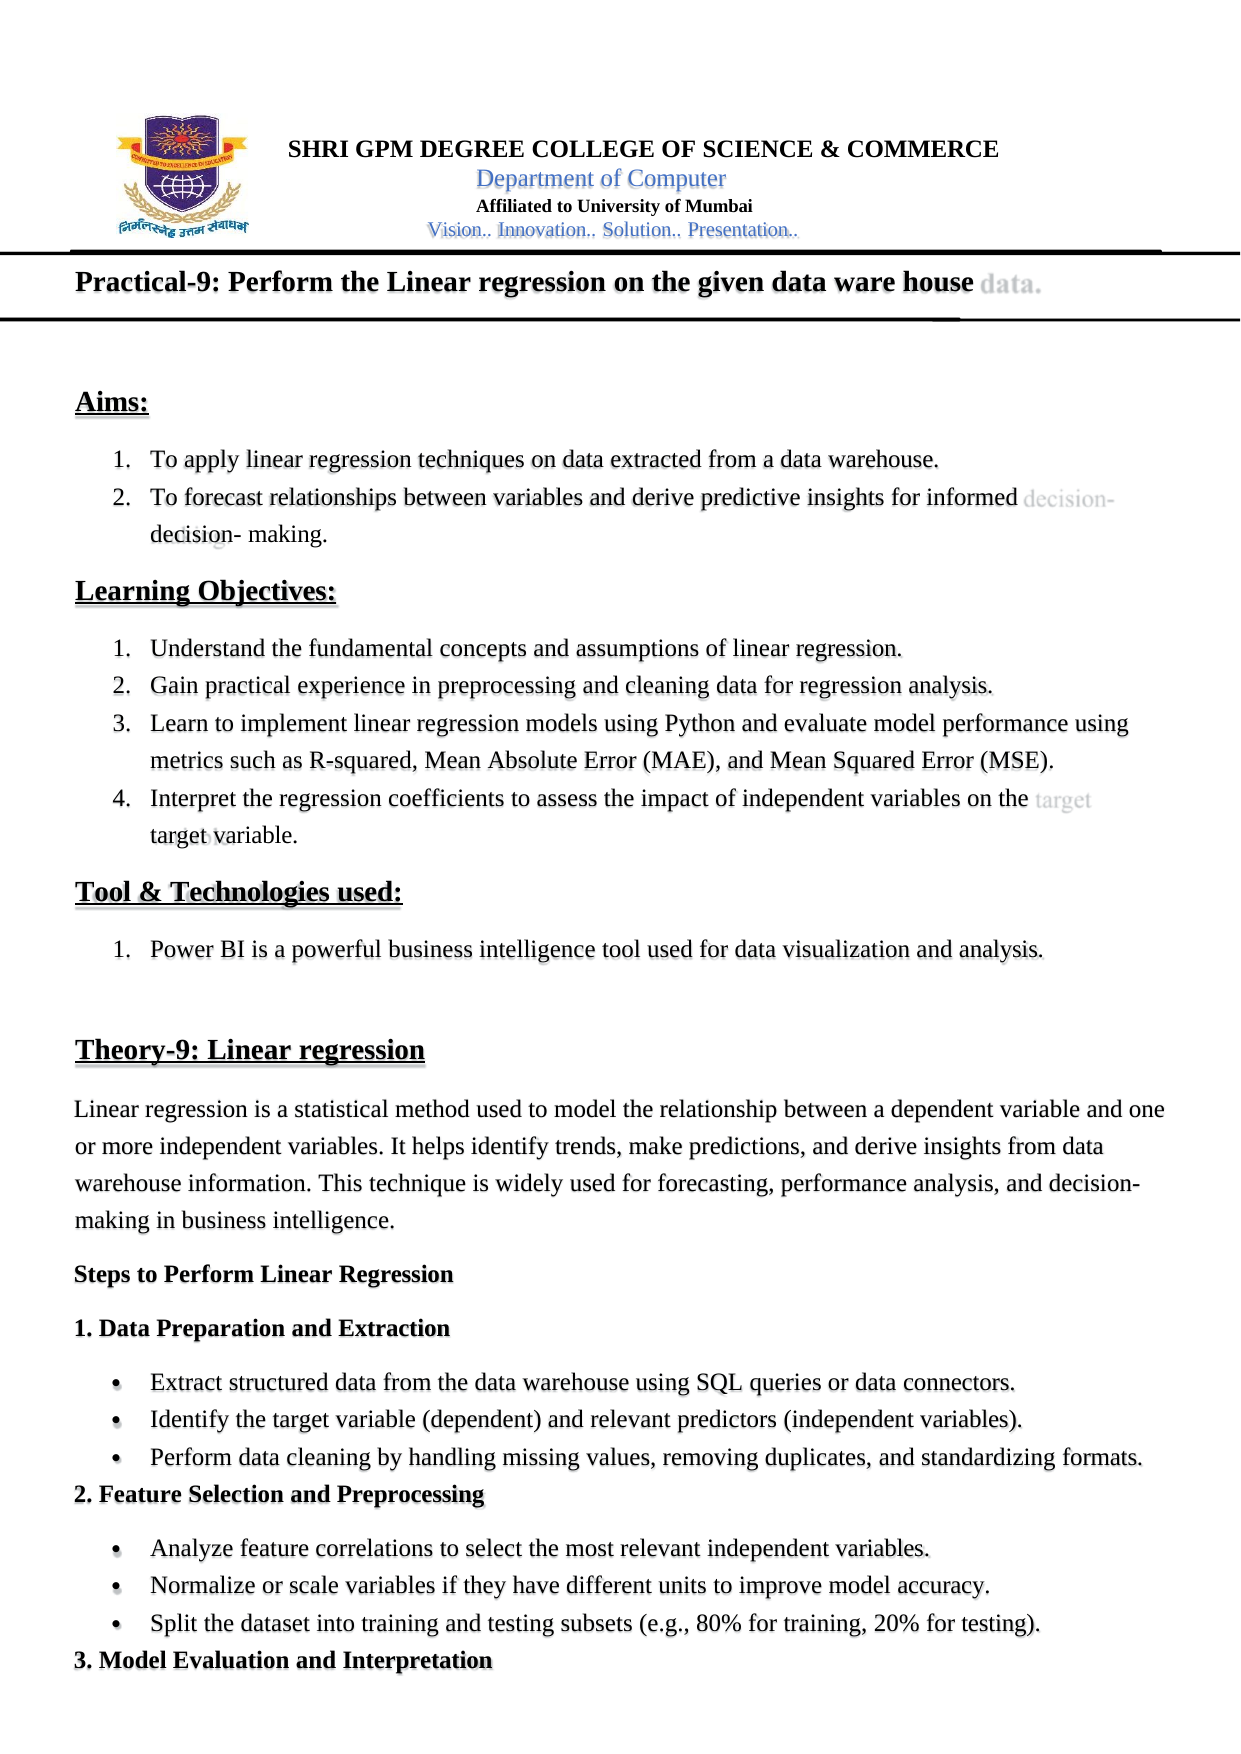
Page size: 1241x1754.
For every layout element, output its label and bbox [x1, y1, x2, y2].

picture [72, 1264, 455, 1290]
picture [74, 1318, 452, 1344]
picture [112, 1585, 123, 1596]
picture [116, 113, 249, 238]
picture [111, 487, 131, 508]
picture [73, 271, 1042, 301]
picture [56, 1538, 1070, 1692]
picture [0, 156, 1241, 260]
picture [55, 449, 1152, 982]
picture [113, 450, 131, 471]
picture [776, 279, 781, 290]
picture [0, 312, 1241, 327]
picture [112, 1381, 123, 1392]
picture [72, 391, 152, 421]
picture [112, 1547, 123, 1559]
picture [56, 1372, 1172, 1526]
picture [112, 1418, 123, 1430]
picture [72, 1039, 428, 1070]
picture [58, 1097, 1166, 1252]
